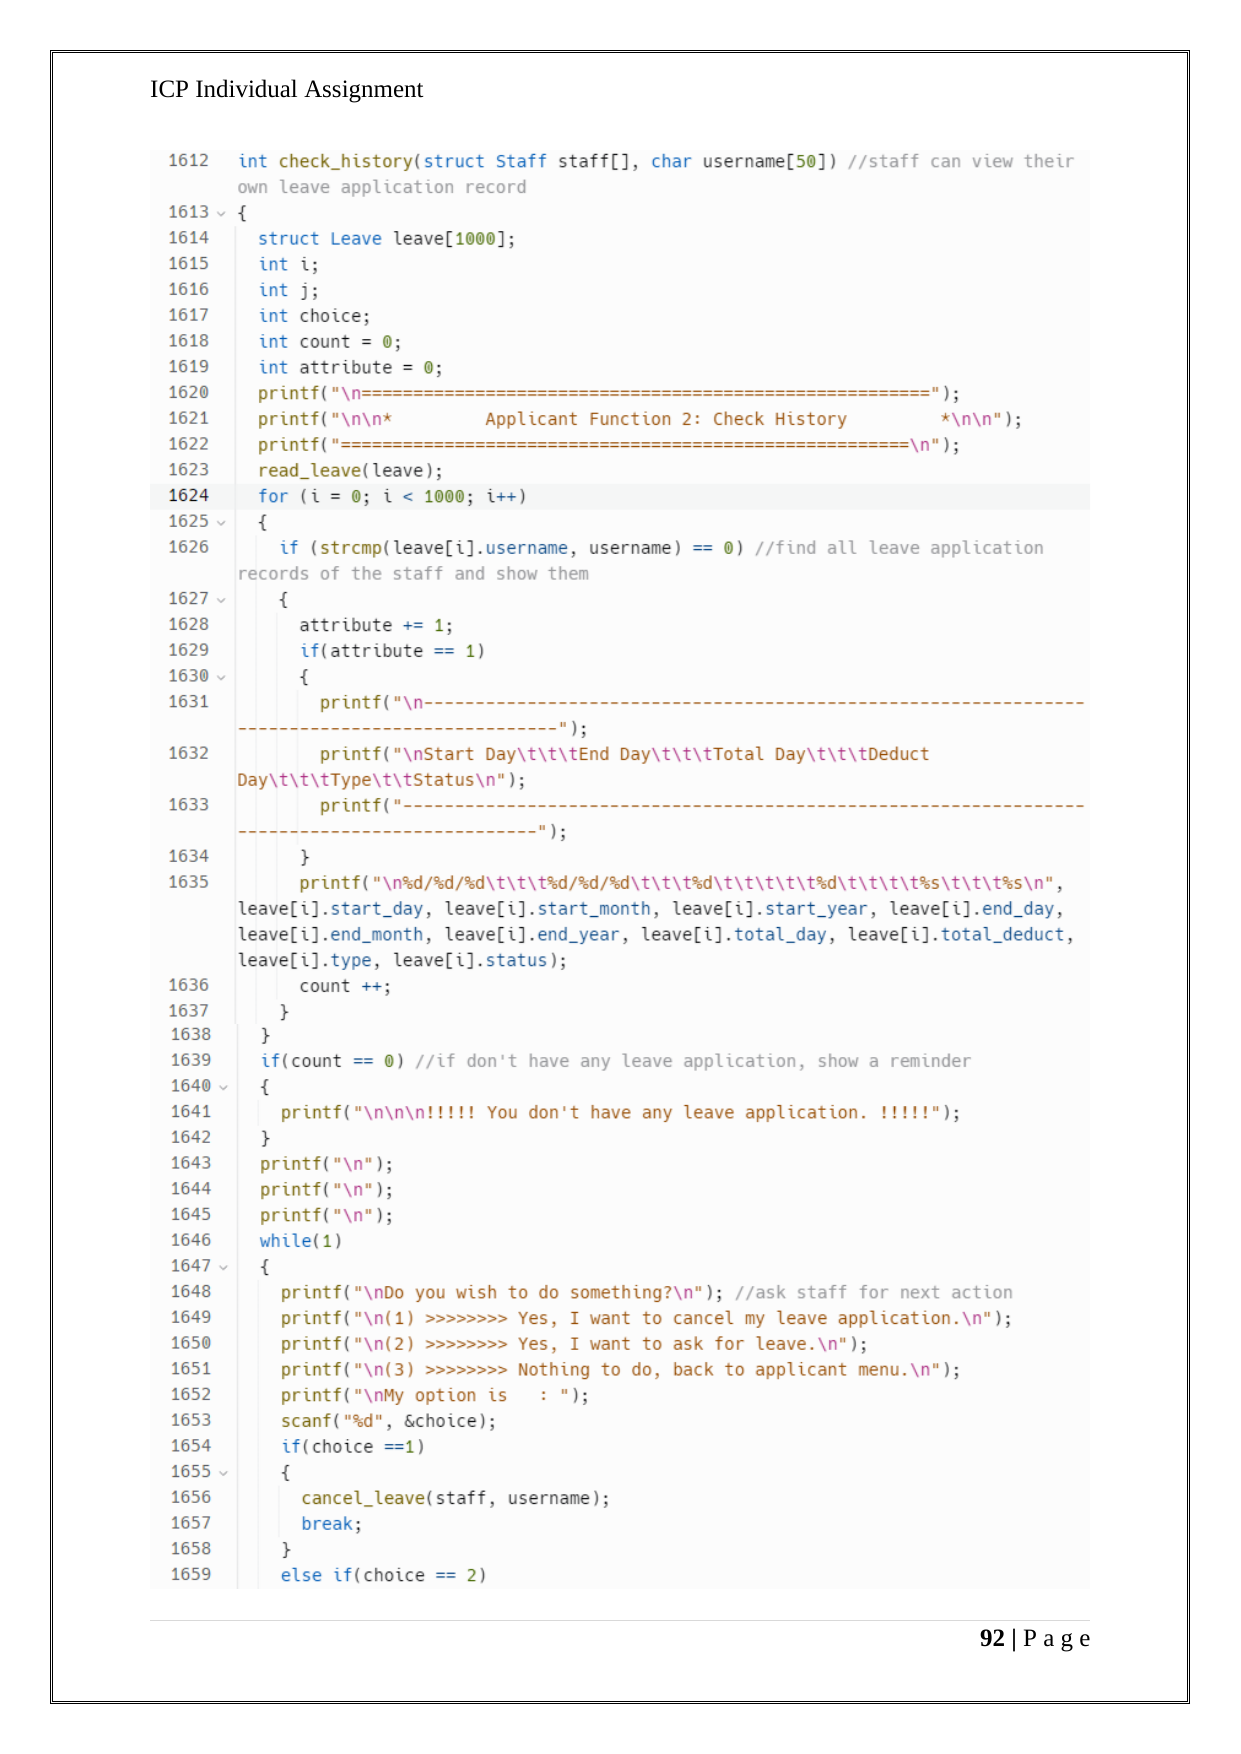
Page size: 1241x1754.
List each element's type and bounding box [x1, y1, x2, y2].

picture [150, 150, 1091, 1589]
